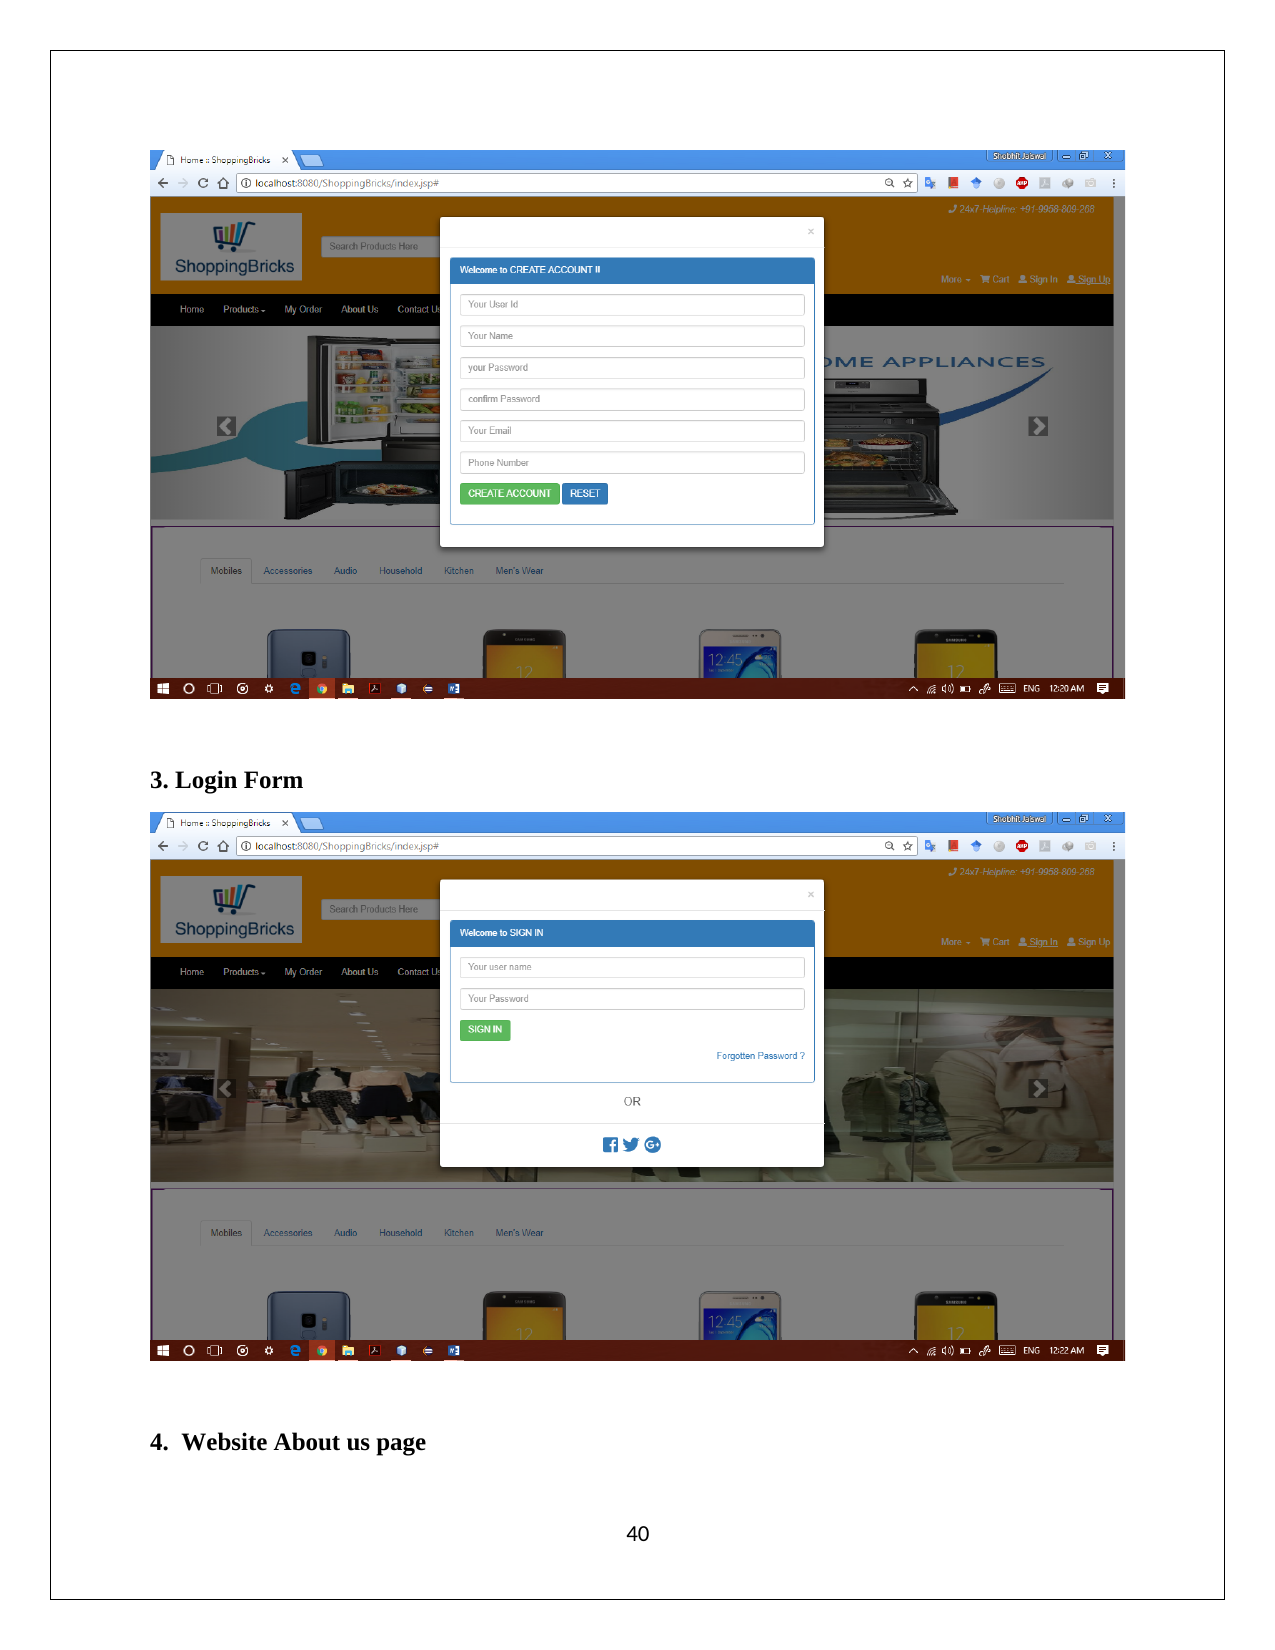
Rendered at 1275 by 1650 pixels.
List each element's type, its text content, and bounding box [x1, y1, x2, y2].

picture [150, 150, 1125, 699]
text 3. Login Form [150, 765, 1125, 793]
picture [150, 812, 1125, 1361]
text 4. Website About us page [150, 1427, 1125, 1456]
